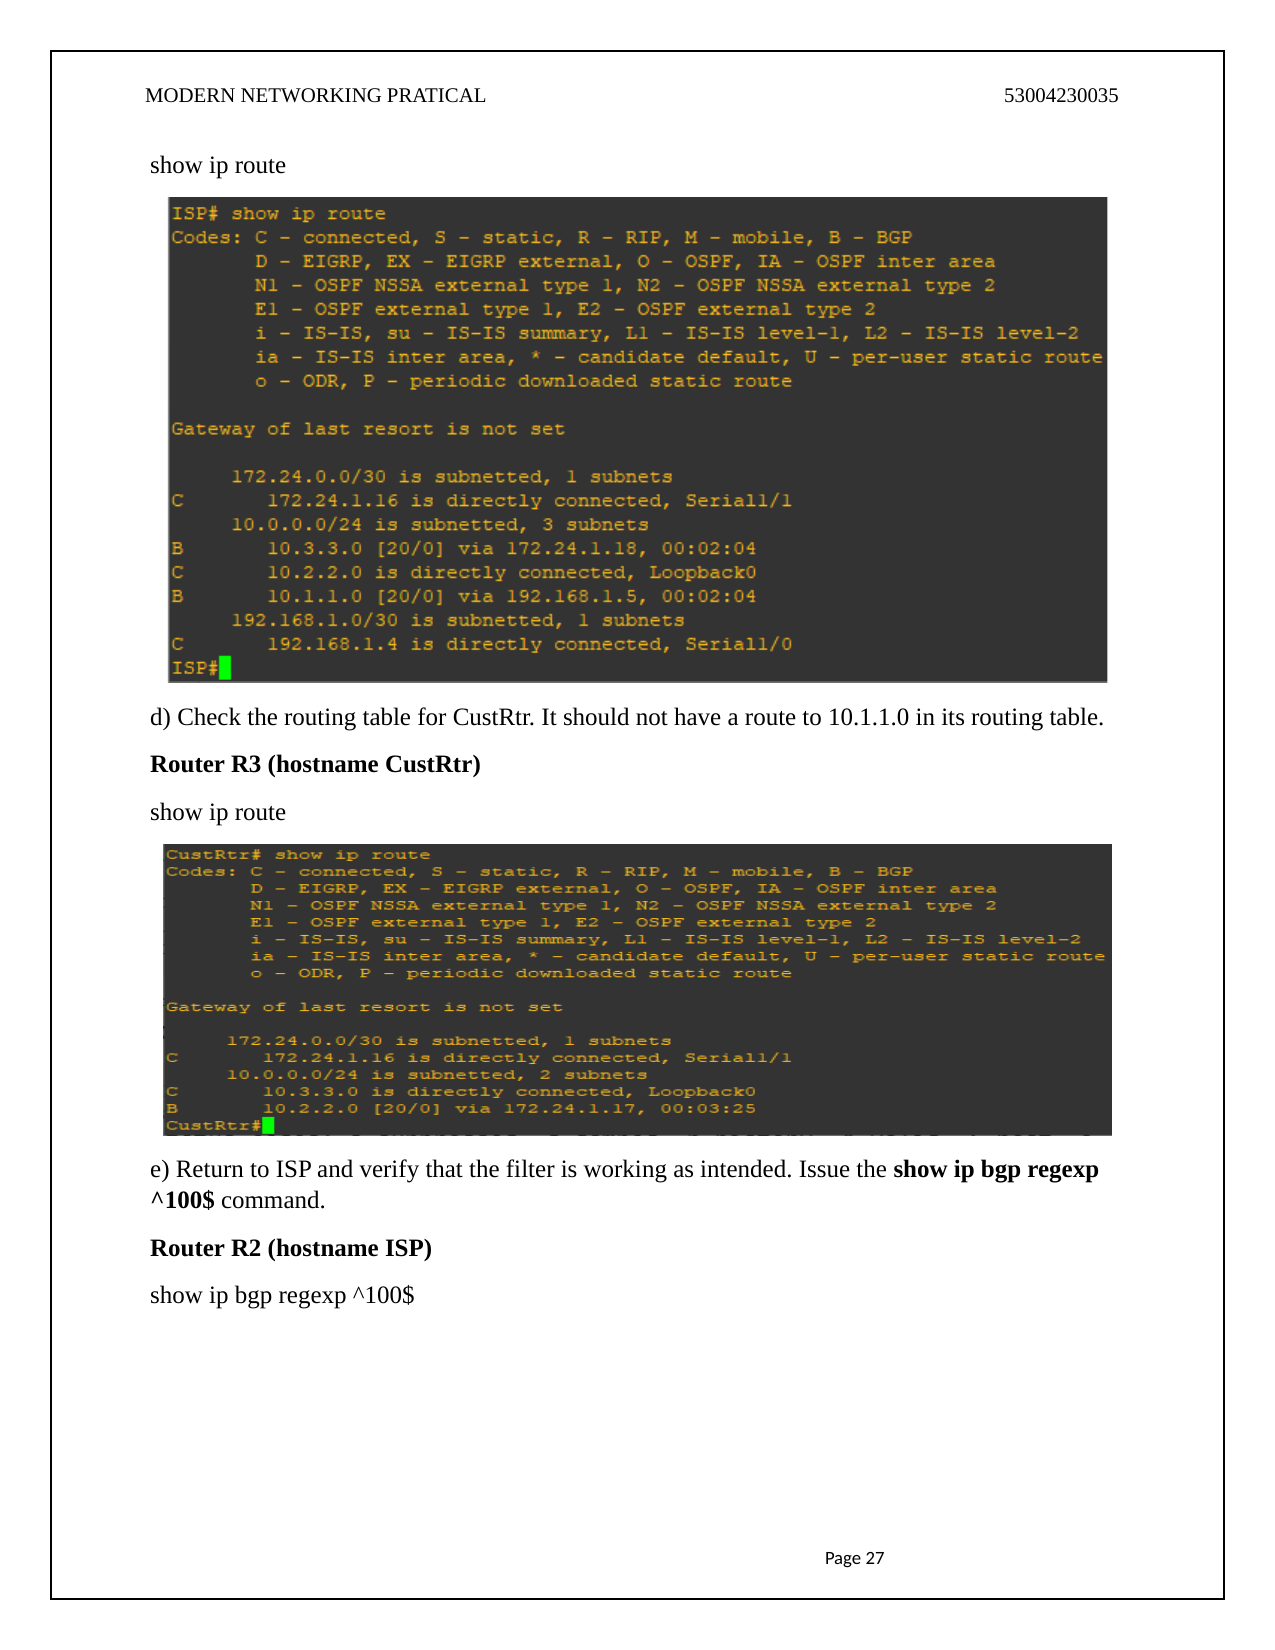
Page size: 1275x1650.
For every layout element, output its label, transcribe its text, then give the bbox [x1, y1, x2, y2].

text show ip route [150, 150, 1125, 179]
picture [163, 844, 1112, 1136]
text show ip bgp regexp ^100$ [150, 1281, 1125, 1309]
text Router R3 (hostname CustRtr) [150, 749, 1125, 778]
picture [167, 197, 1108, 683]
text e) Return to ISP and verify that the filter is working as intended. Issue the show ip bgp regexp ^100$ command. [150, 1154, 1125, 1214]
text Router R2 (hostname ISP) [150, 1233, 1125, 1262]
text show ip route [150, 797, 1125, 826]
text d) Check the routing table for CustRtr. It should not have a route to 10.1.1.0 in its routing table. [150, 702, 1125, 730]
